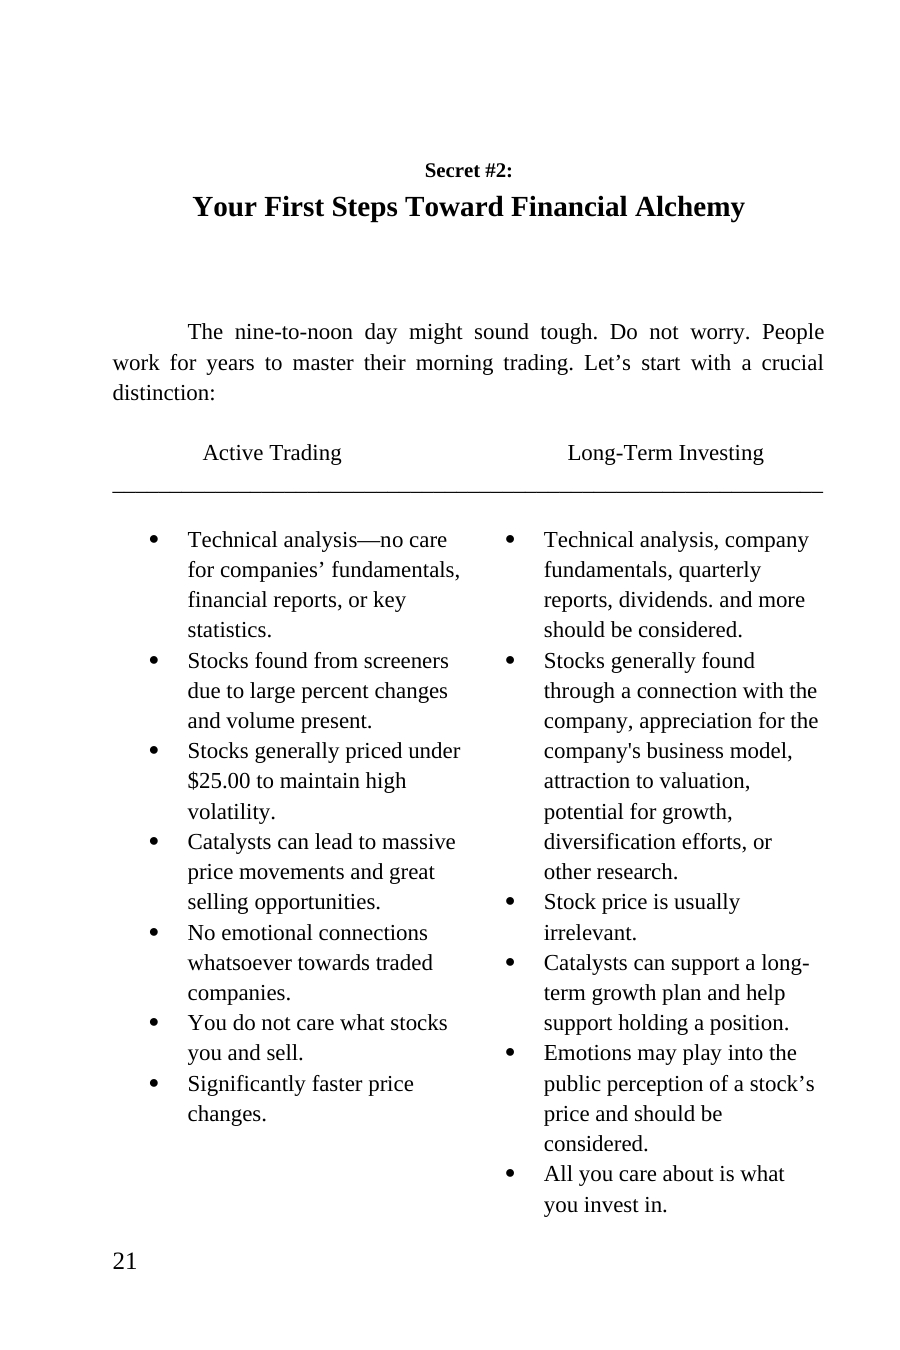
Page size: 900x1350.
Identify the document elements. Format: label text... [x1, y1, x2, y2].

list You do not care what stocks you and sell. [150, 1009, 469, 1066]
list Stocks generally found through a connection with the company, appreciation for the company's business model, attraction to valuation, potential for growth, diversification efforts, or other research. [506, 647, 825, 884]
list Catalysts can lead to massive price movements and great selling opportunities. [150, 828, 469, 915]
list Emotions may play into the public perception of a stock’s price and should be considered. [506, 1039, 825, 1156]
list All you care about is what you invest in. [506, 1160, 825, 1217]
list Stocks generally priced under $25.00 to maintain high volatility. [150, 737, 469, 824]
list Stocks found from screeners due to large percent changes and volume present. [150, 647, 469, 733]
list Catalysts can support a long-term growth plan and help support holding a position. [506, 949, 825, 1036]
subtitle Your First Steps Toward Financial Alchemy [112, 151, 825, 223]
list Technical analysis, company fundamentals, quarterly reports, dividends. and more should be considered. [506, 526, 825, 643]
list Technical analysis—no care for companies’ fundamentals, financial reports, or key statistics. [150, 526, 469, 643]
text ______________________________________________________________ [112, 469, 825, 496]
list Significantly faster price changes. [150, 1070, 469, 1126]
list Stock price is usually irrelevant. [506, 888, 825, 945]
text The nine-to-noon day might sound tough. Do not worry. People work for years to master their morning trading. Let’s start with a crucial distinction: [112, 318, 825, 405]
list No emotional connections whatsoever towards traded companies. [150, 919, 469, 1005]
text Long-Term Investing [506, 439, 825, 466]
text Active Trading [112, 439, 431, 466]
